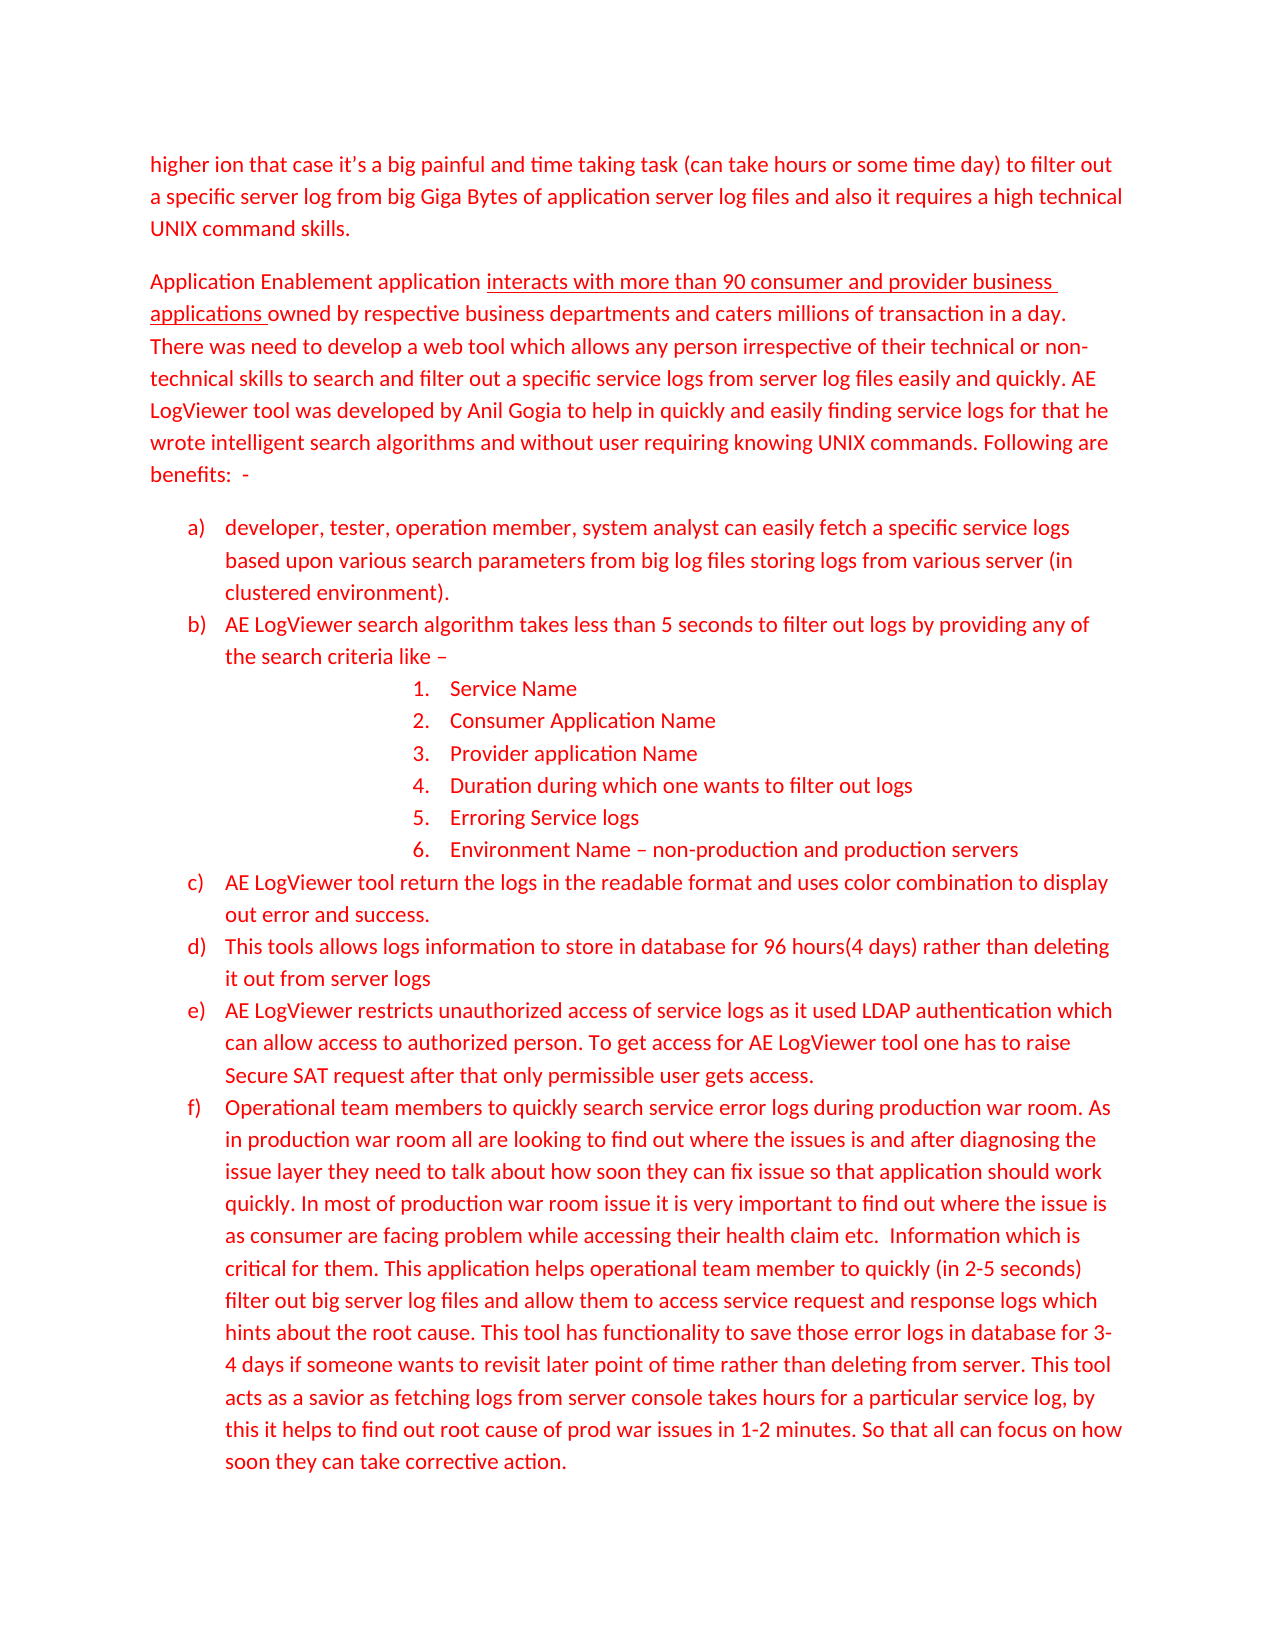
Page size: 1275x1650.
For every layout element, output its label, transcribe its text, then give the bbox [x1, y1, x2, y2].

list AE LogViewer tool return the logs in the readable format and uses color combination to display out error and success. [187, 868, 1125, 928]
list This tools allows logs information to store in database for 96 hours(4 days) rather than deleting it out from server logs [187, 932, 1125, 992]
list Consumer Application Name [412, 707, 1125, 735]
list Duration during which one wants to filter out logs [412, 771, 1125, 799]
list Environment Name – non-production and production servers [412, 835, 1125, 863]
list Operational team members to quickly search service error logs during production war room. As in production war room all are looking to find out where the issues is and after diagnosing the issue layer they need to talk about how soon they can fix issue so that application should work quickly. In most of production war room issue it is very important to find out where the issue is as consumer are facing problem while accessing their health claim etc. Information which is critical for them. This application helps operational team member to quickly (in 2-5 seconds) filter out big server log files and allow them to access service request and response logs which hints about the root cause. This tool has functionality to save those error logs in database for 3-4 days if someone wants to revisit later point of time rather than deleting from server. This tool acts as a savior as fetching logs from server console takes hours for a particular service log, by this it helps to find out root cause of prod war issues in 1-2 minutes. So that all can focus on how soon they can take corrective action. [187, 1093, 1125, 1475]
list developer, tester, operation member, system analyst can easily fetch a specific service logs based upon various search parameters from big log files storing logs from various server (in clustered environment). [187, 513, 1125, 606]
text Application Enablement application interacts with more than 90 consumer and provider business applications owned by respective business departments and caters millions of transaction in a day. There was need to develop a web tool which allows any person irrespective of their technical or non-technical skills to search and filter out a specific service logs from server log files easily and quickly. AE LogViewer tool was developed by Anil Gogia to help in quickly and easily finding service logs for that he wrote intelligent search algorithms and without user requiring knowing UNIX commands. Following are benefits: - [150, 267, 1125, 488]
list AE LogViewer search algorithm takes less than 5 seconds to filter out logs by providing any of the search criteria like – [187, 610, 1125, 670]
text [150, 150, 1125, 242]
list AE LogViewer restricts unauthorized access of service logs as it used LDAP authentication which can allow access to authorized person. To get access for AE LogViewer tool one has to raise Secure SAT request after that only permissible user gets access. [187, 996, 1125, 1089]
list Erroring Service logs [412, 803, 1125, 831]
list Provider application Name [412, 739, 1125, 767]
list Service Name [412, 674, 1125, 702]
